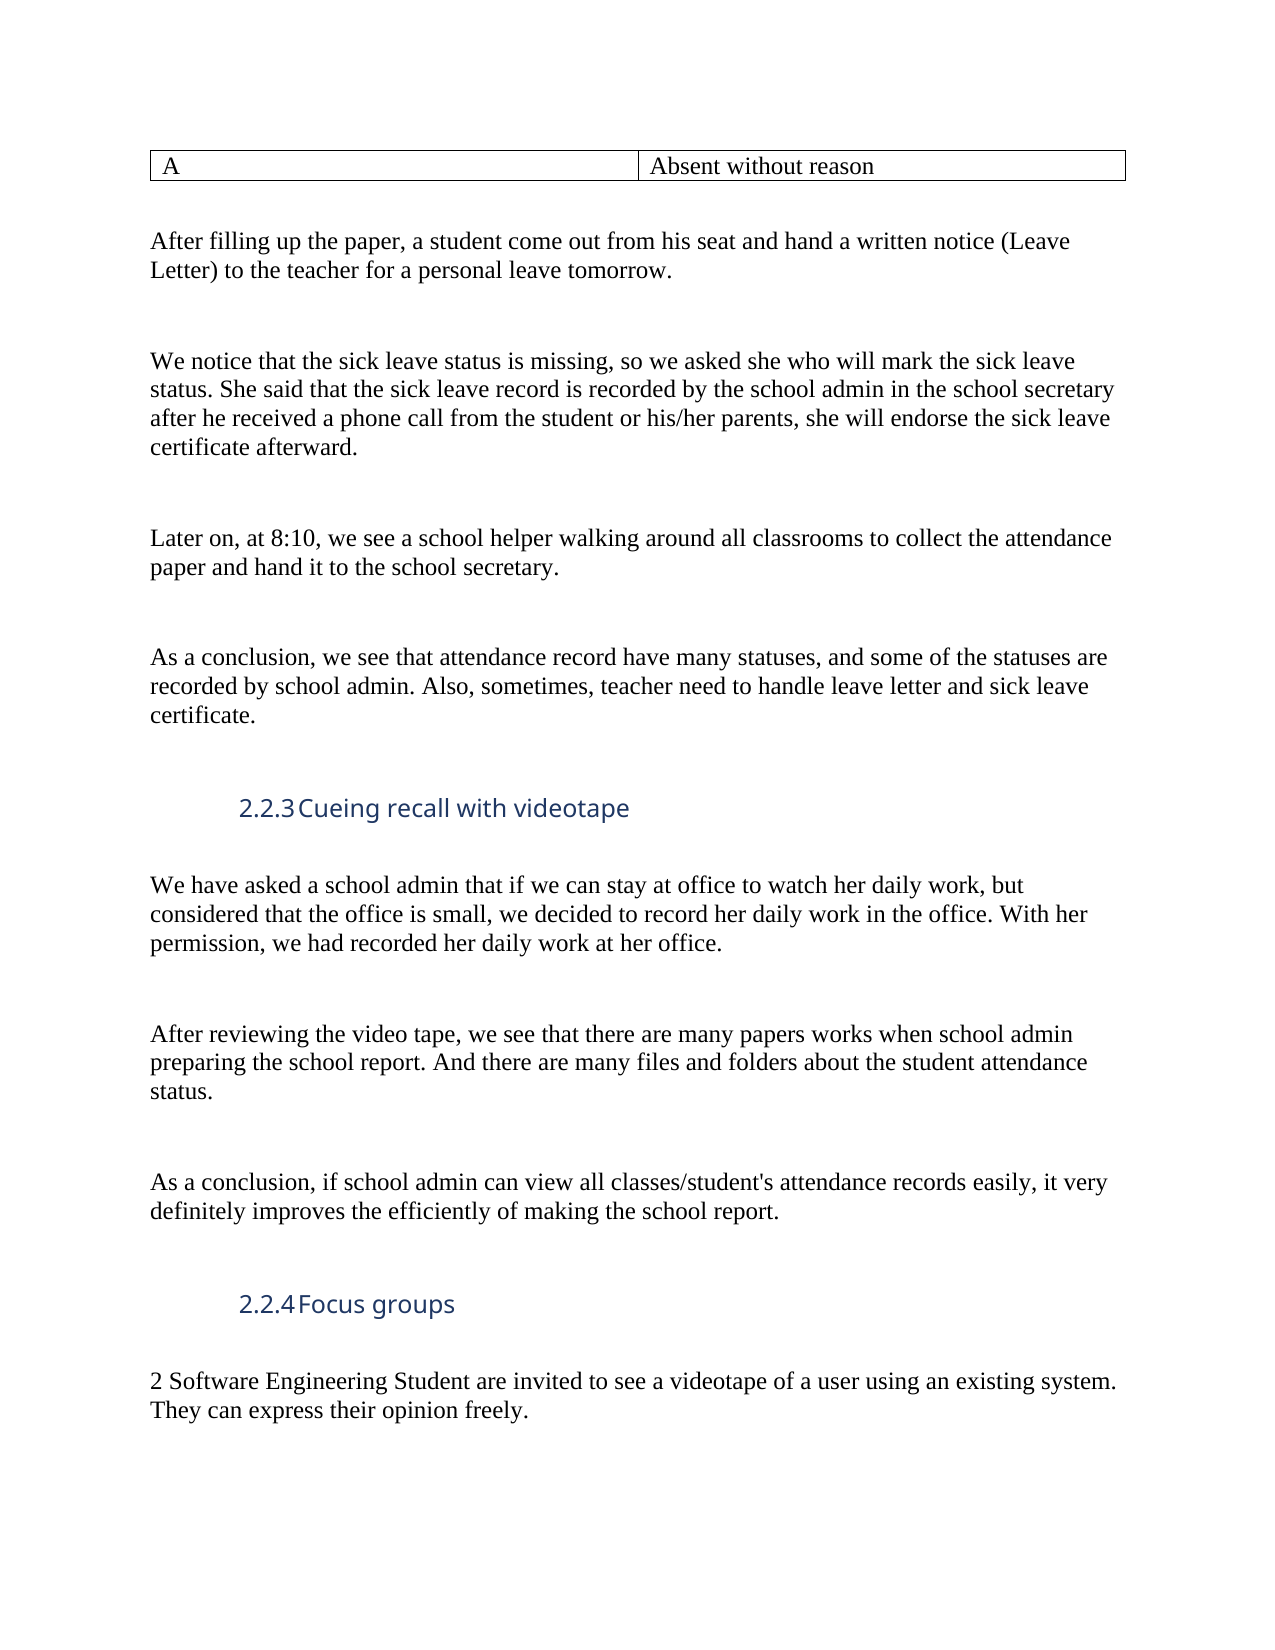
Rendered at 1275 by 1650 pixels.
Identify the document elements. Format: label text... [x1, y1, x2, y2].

text 2 Software Engineering Student are invited to see a videotape of a user using an existing system. They can express their opinion freely. [150, 1366, 1125, 1423]
text We notice that the sick leave status is missing, so we asked she who will mark the sick leave status. She said that the sick leave record is recorded by the school admin in the school secretary after he received a phone call from the student or his/her parents, she will endorse the sick leave certificate afterward. [150, 346, 1125, 461]
subtitle Cueing recall with videotape [239, 791, 1125, 825]
text We have asked a school admin that if we can stay at office to watch her daily work, but considered that the office is small, we decided to record her daily work in the office. With her permission, we had recorded her daily work at her office. [150, 870, 1125, 957]
table_cell Absent without reason [639, 151, 1125, 180]
text After reviewing the video tape, we see that there are many papers works when school admin preparing the school report. And there are many files and folders about the student attendance status. [150, 1019, 1125, 1105]
table_cell A [151, 151, 638, 180]
text After filling up the paper, a student come out from his seat and hand a written notice (Leave Letter) to the teacher for a personal leave tomorrow. [150, 226, 1125, 284]
text Later on, at 8:10, we see a school helper walking around all classrooms to collect the attendance paper and hand it to the school secretary. [150, 523, 1125, 580]
text As a conclusion, we see that attendance record have many statuses, and some of the statuses are recorded by school admin. Also, sometimes, teacher need to handle leave letter and sick leave certificate. [150, 642, 1125, 729]
text As a conclusion, if school admin can view all classes/student's attendance records easily, it very definitely improves the efficiently of making the school report. [150, 1167, 1125, 1224]
subtitle Focus groups [239, 1287, 1125, 1321]
